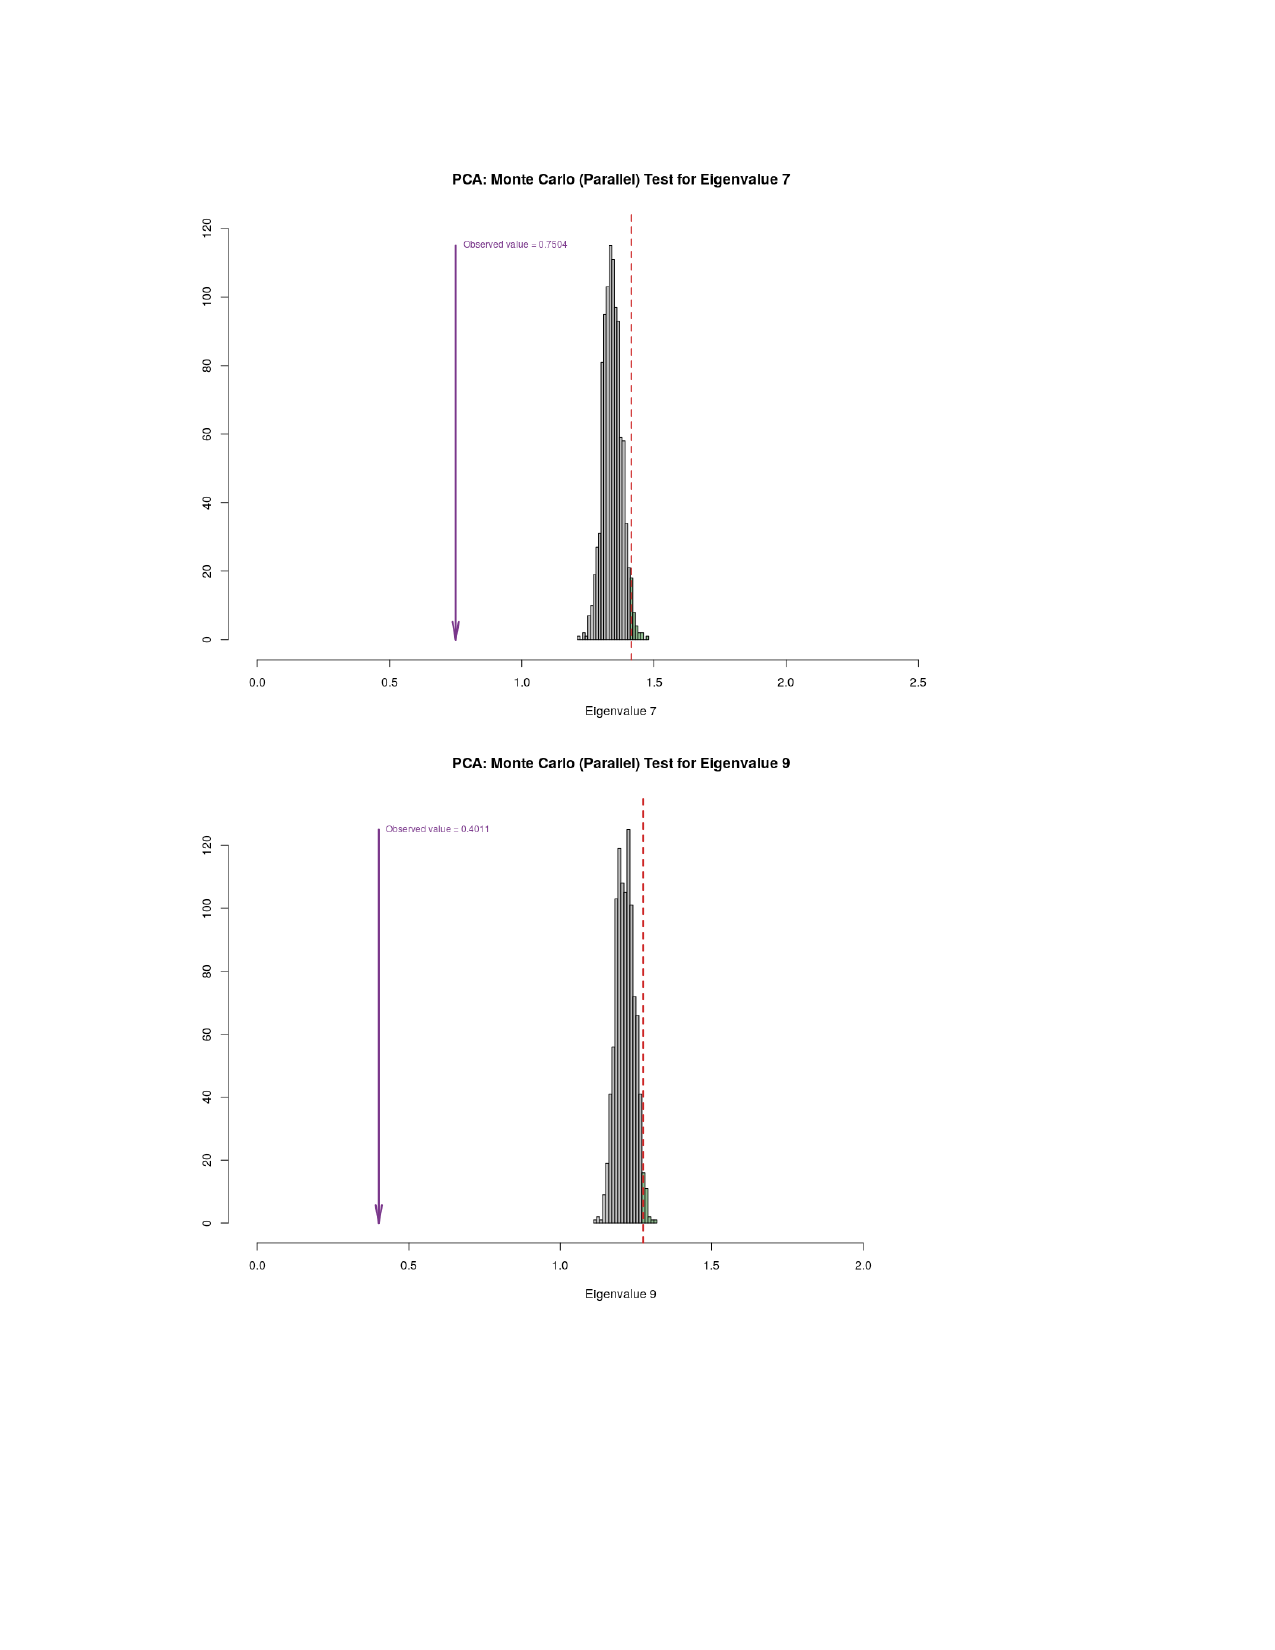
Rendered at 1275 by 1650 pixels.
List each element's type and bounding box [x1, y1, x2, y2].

picture [168, 150, 1044, 1317]
